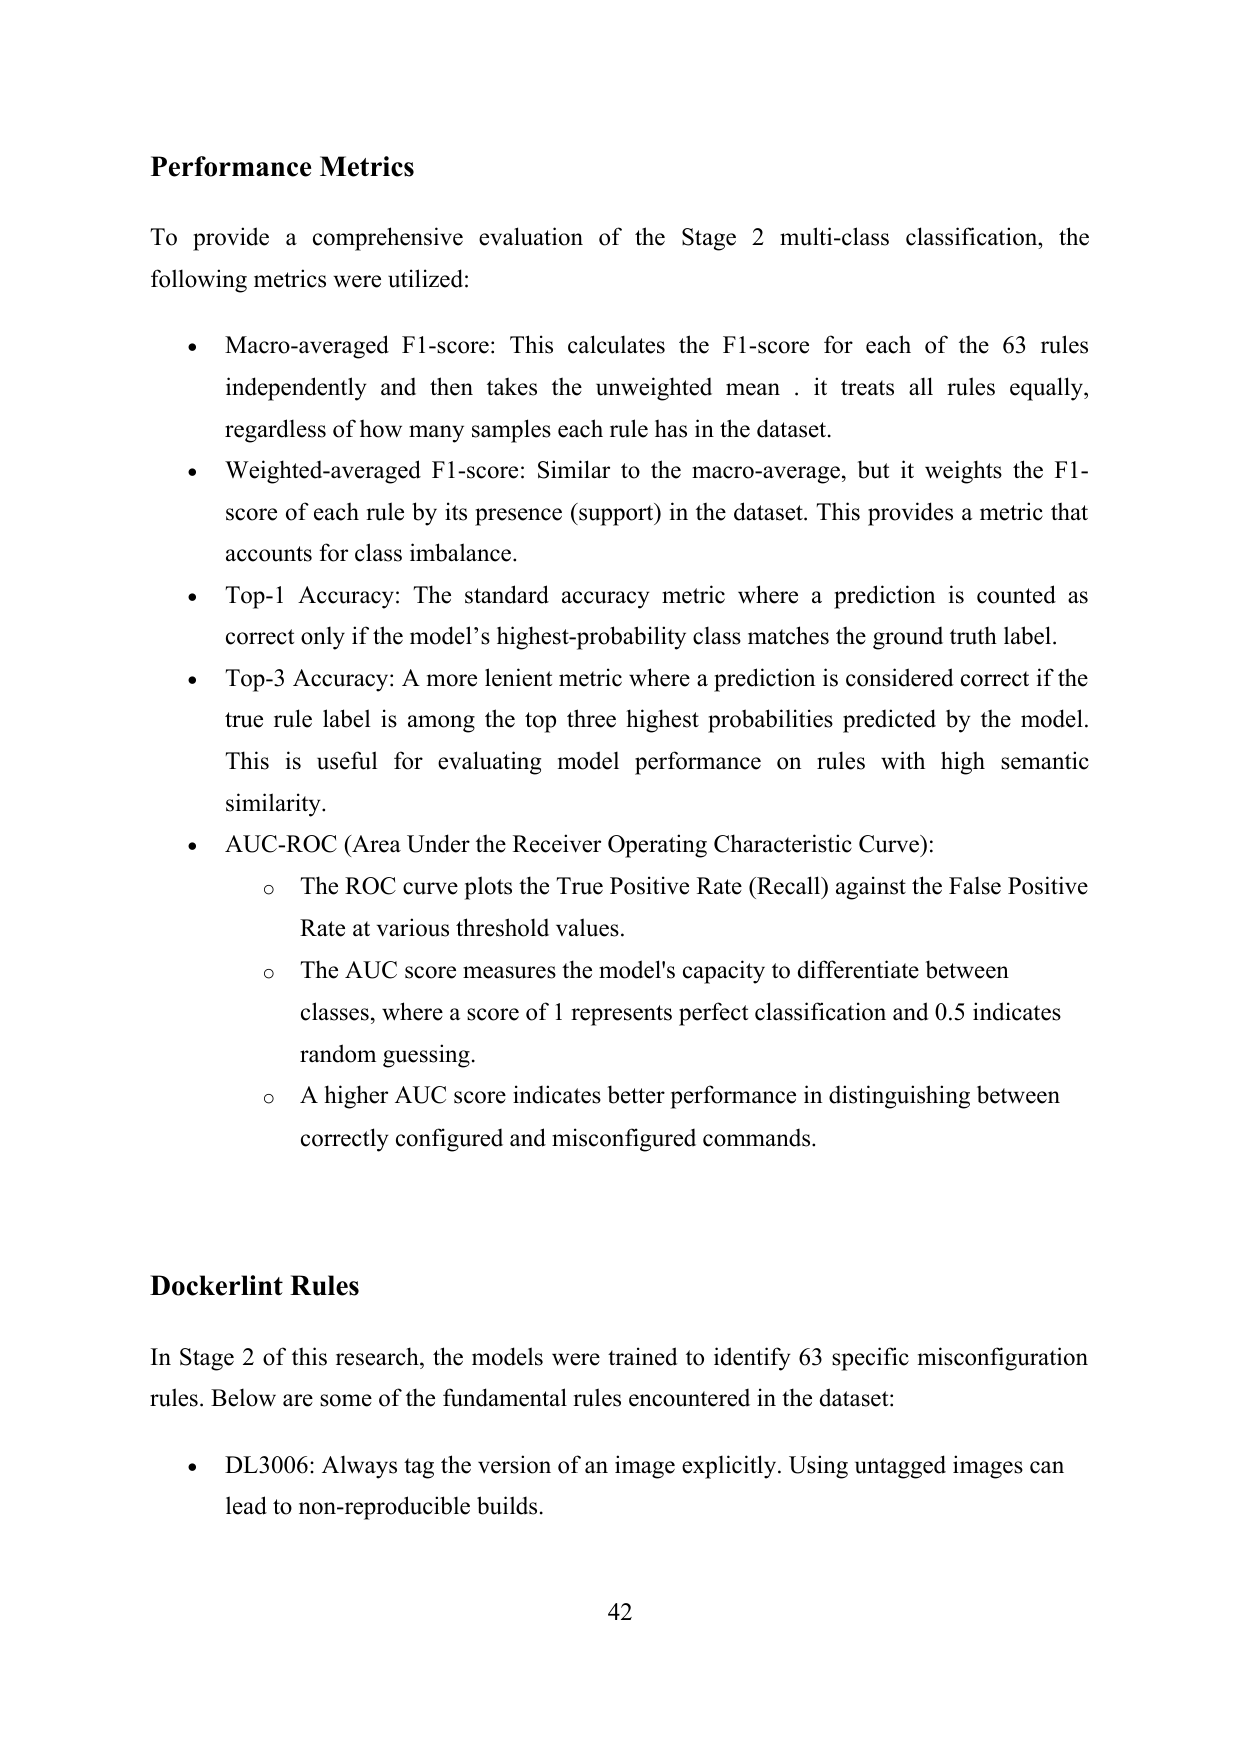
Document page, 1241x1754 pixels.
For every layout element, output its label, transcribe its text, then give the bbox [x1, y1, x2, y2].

text In Stage 2 of this research, the models were trained to identify 63 specific misconfiguration rules. Below are some of the fundamental rules encountered in the dataset: [150, 1343, 1090, 1412]
list AUC-ROC (Area Under the Receiver Operating Characteristic Curve): [187, 830, 1090, 858]
subtitle Performance Metrics [150, 150, 1090, 182]
list Weighted-averaged F1-score: Similar to the macro-average, but it weights the F1-score of each rule by its presence (support) in the dataset. This provides a metric that accounts for class imbalance. [187, 456, 1090, 567]
list Macro-averaged F1-score: This calculates the F1-score for each of the 63 rules independently and then takes the unweighted mean . it treats all rules equally, regardless of how many samples each rule has in the dataset. [187, 332, 1090, 442]
text To provide a comprehensive evaluation of the Stage 2 multi-class classification, the following metrics were utilized: [150, 223, 1090, 293]
list The ROC curve plots the True Positive Rate (Recall) against the False Positive Rate at various threshold values. [262, 872, 1090, 942]
list A higher AUC score indicates better performance in distinguishing between correctly configured and misconfigured commands. [262, 1081, 1090, 1151]
list The AUC score measures the model's capacity to differentiate between classes, where a score of 1 represents perfect classification and 0.5 indicates random guessing. [262, 956, 1090, 1067]
list Top-1 Accuracy: The standard accuracy metric where a prediction is counted as correct only if the model’s highest-probability class matches the ground truth label. [187, 581, 1090, 650]
list DL3006: Always tag the version of an image explicitly. Using untagged images can lead to non-reproducible builds. [187, 1451, 1090, 1520]
subtitle Dockerlint Rules [150, 1269, 1090, 1302]
list Top-3 Accuracy: A more lenient metric where a prediction is considered correct if the true rule label is among the top three highest probabilities predicted by the model. This is useful for evaluating model performance on rules with high semantic similarity. [187, 664, 1090, 816]
